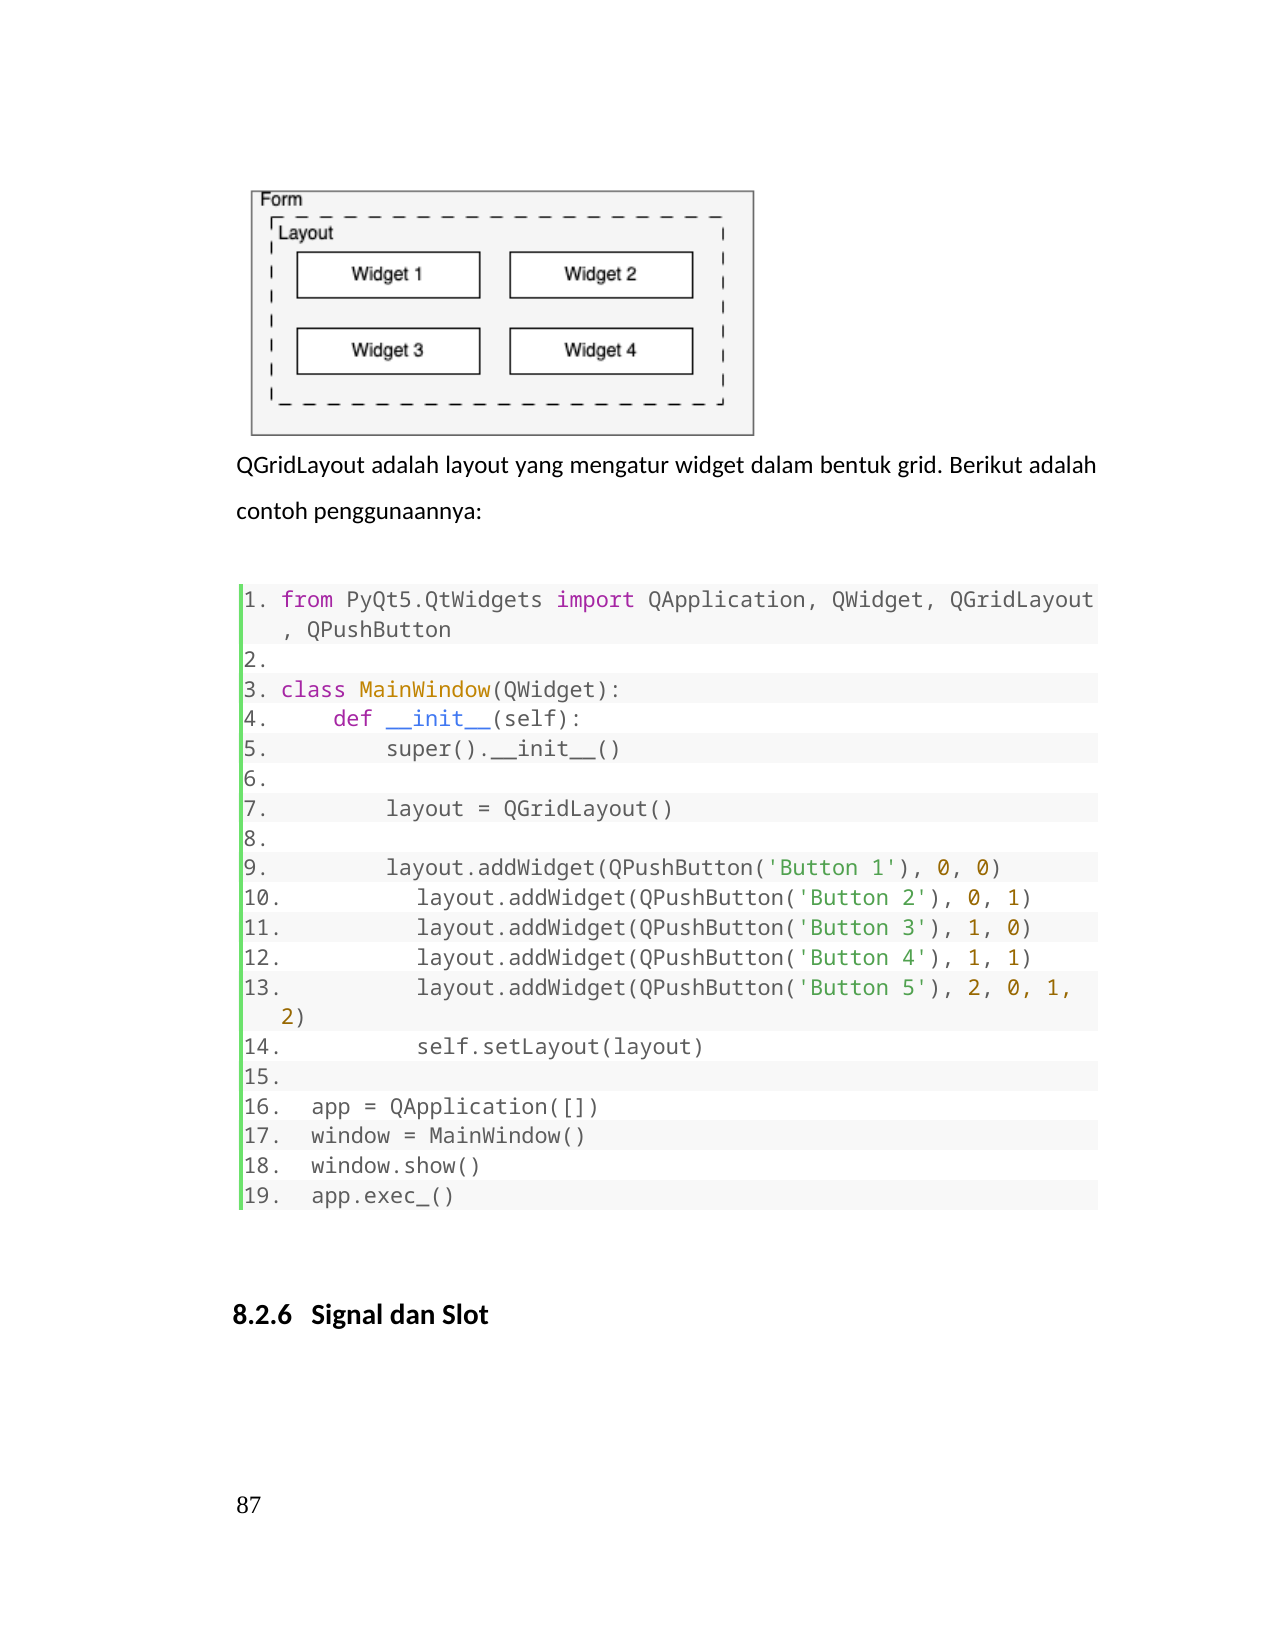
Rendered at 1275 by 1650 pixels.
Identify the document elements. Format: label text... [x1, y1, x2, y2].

list layout.addWidget(QPushButton('Button 4'), 1, 1) [243, 942, 1098, 971]
list window = MainWindow() [243, 1120, 1098, 1150]
list layout.addWidget(QPushButton('Button 3'), 1, 0) [243, 912, 1098, 942]
list class MainWindow(QWidget): [243, 673, 1098, 703]
list window.show() [243, 1150, 1098, 1180]
list def __init__(self): [243, 703, 1098, 733]
list from PyQt5.QtWidgets import QApplication, QWidget, QGridLayout, QPushButton [243, 584, 1098, 644]
subtitle Signal dan Slot [232, 1296, 1098, 1332]
list layout = QGridLayout() [243, 793, 1098, 822]
list self.setLayout(layout) [243, 1031, 1098, 1061]
list app = QApplication([]) [243, 1091, 1098, 1120]
list app.exec_() [243, 1180, 1098, 1210]
picture [236, 177, 756, 436]
list super().__init__() [243, 733, 1098, 763]
list layout.addWidget(QPushButton('Button 2'), 0, 1) [243, 882, 1098, 912]
text QGridLayout adalah layout yang mengatur widget dalam bentuk grid. Berikut adalah contoh penggunaannya: [236, 449, 1098, 526]
list layout.addWidget(QPushButton('Button 5'), 2, 0, 1, 2) [243, 971, 1098, 1031]
list layout.addWidget(QPushButton('Button 1'), 0, 0) [243, 852, 1098, 882]
